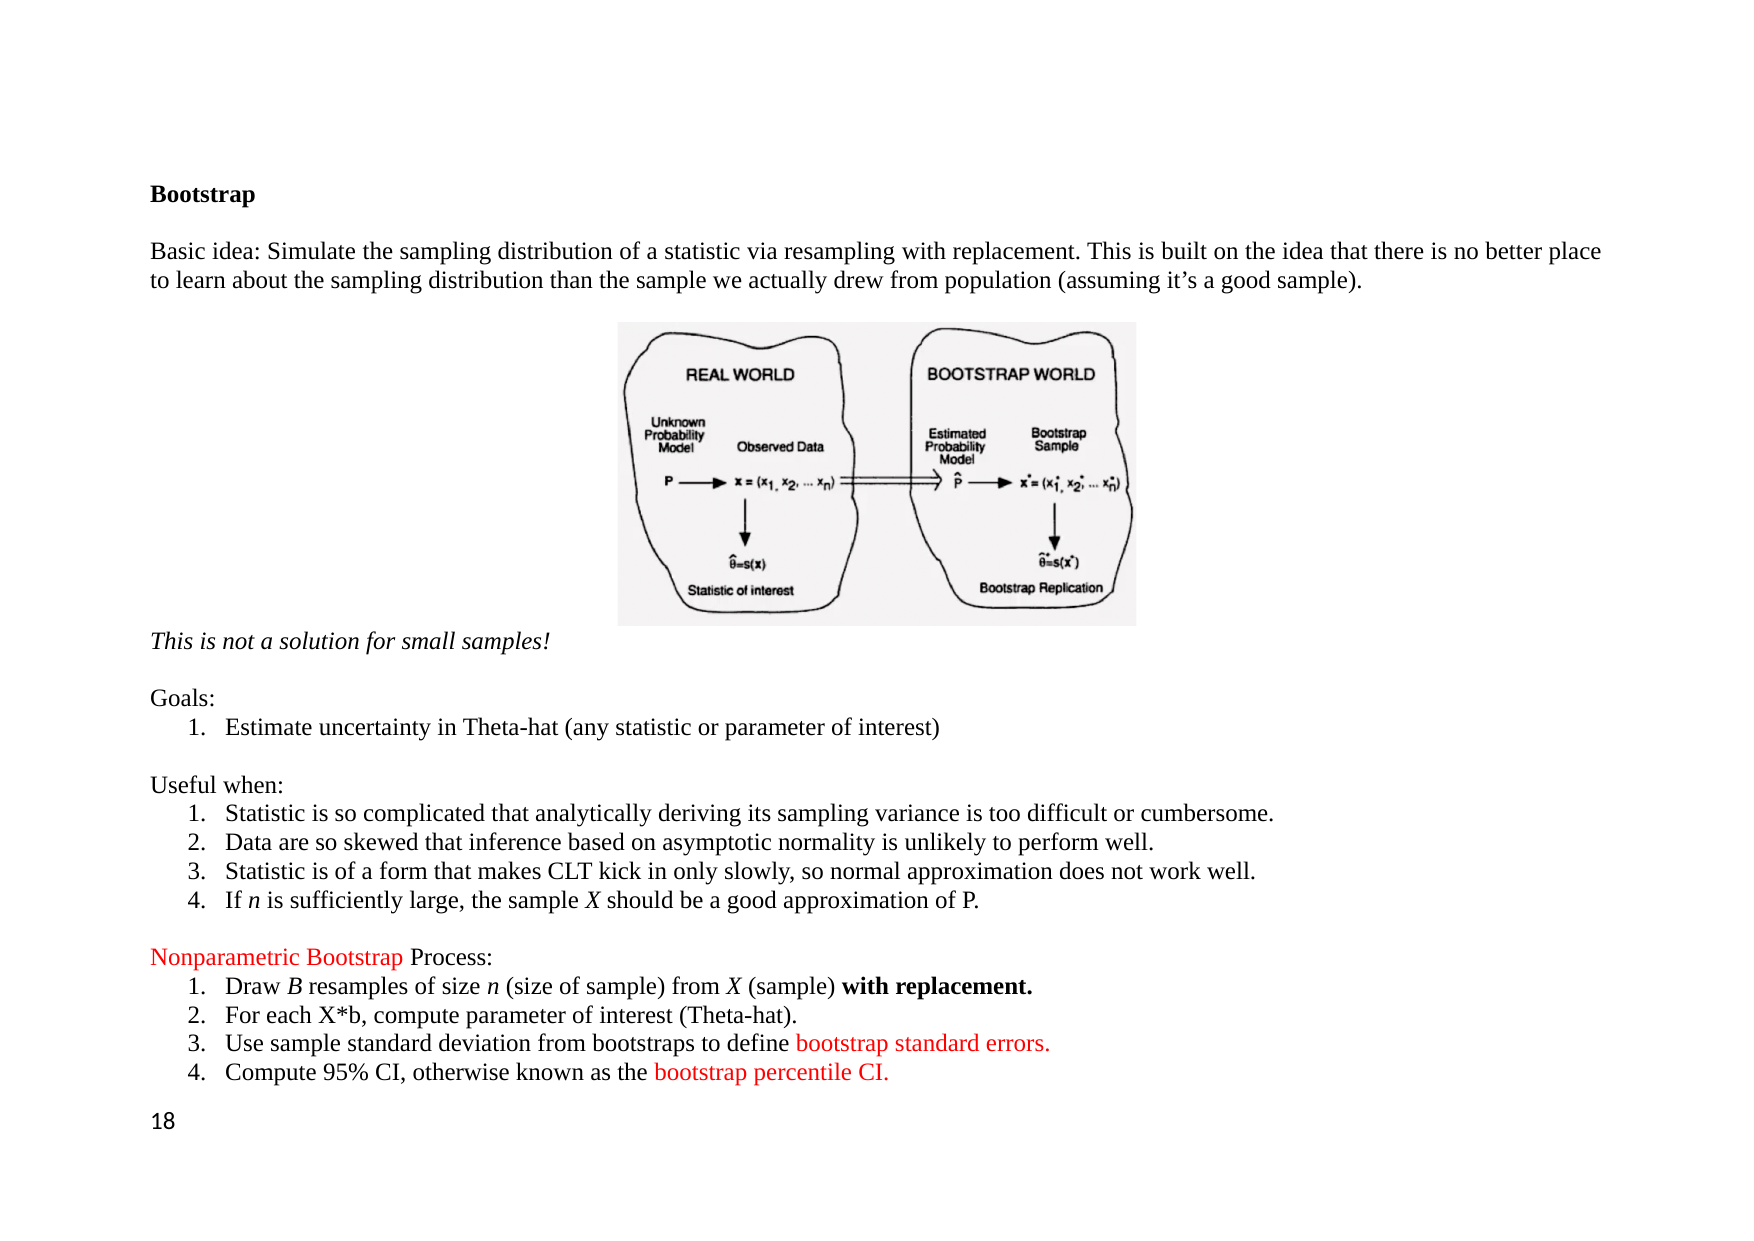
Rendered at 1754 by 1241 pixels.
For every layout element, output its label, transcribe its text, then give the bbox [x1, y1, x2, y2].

list Estimate uncertainty in Theta-hat (any statistic or parameter of interest) [187, 712, 1604, 741]
text Goals: [150, 683, 1604, 712]
list Data are so skewed that inference based on asymptotic normality is unlikely to perform well. [187, 827, 1604, 856]
list Statistic is so complicated that analytically deriving its sampling variance is too difficult or cumbersome. [187, 798, 1604, 827]
text Useful when: [150, 770, 1604, 798]
list If n is sufficiently large, the sample X should be a good approximation of P. [187, 885, 1604, 913]
list Statistic is of a form that makes CLT kick in only slowly, so normal approximation does not work well. [187, 856, 1604, 885]
picture [617, 322, 1137, 626]
text Nonparametric Bootstrap Process: [150, 942, 1604, 971]
text Bootstrap [150, 179, 1604, 207]
list Compute 95% CI, otherwise known as the bootstrap percentile CI. [187, 1057, 1604, 1086]
list Use sample standard deviation from bootstraps to define bootstrap standard errors. [187, 1028, 1604, 1057]
list For each X*b, compute parameter of interest (Theta-hat). [187, 1000, 1604, 1028]
text This is not a solution for small samples! [150, 626, 1604, 655]
text Basic idea: Simulate the sampling distribution of a statistic via resampling with replacement. This is built on the idea that there is no better place to learn about the sampling distribution than the sample we actually drew from population (assuming it’s a good sample). [150, 236, 1604, 294]
list Draw B resamples of size n (size of sample) from X (sample) with replacement. [187, 971, 1604, 1000]
